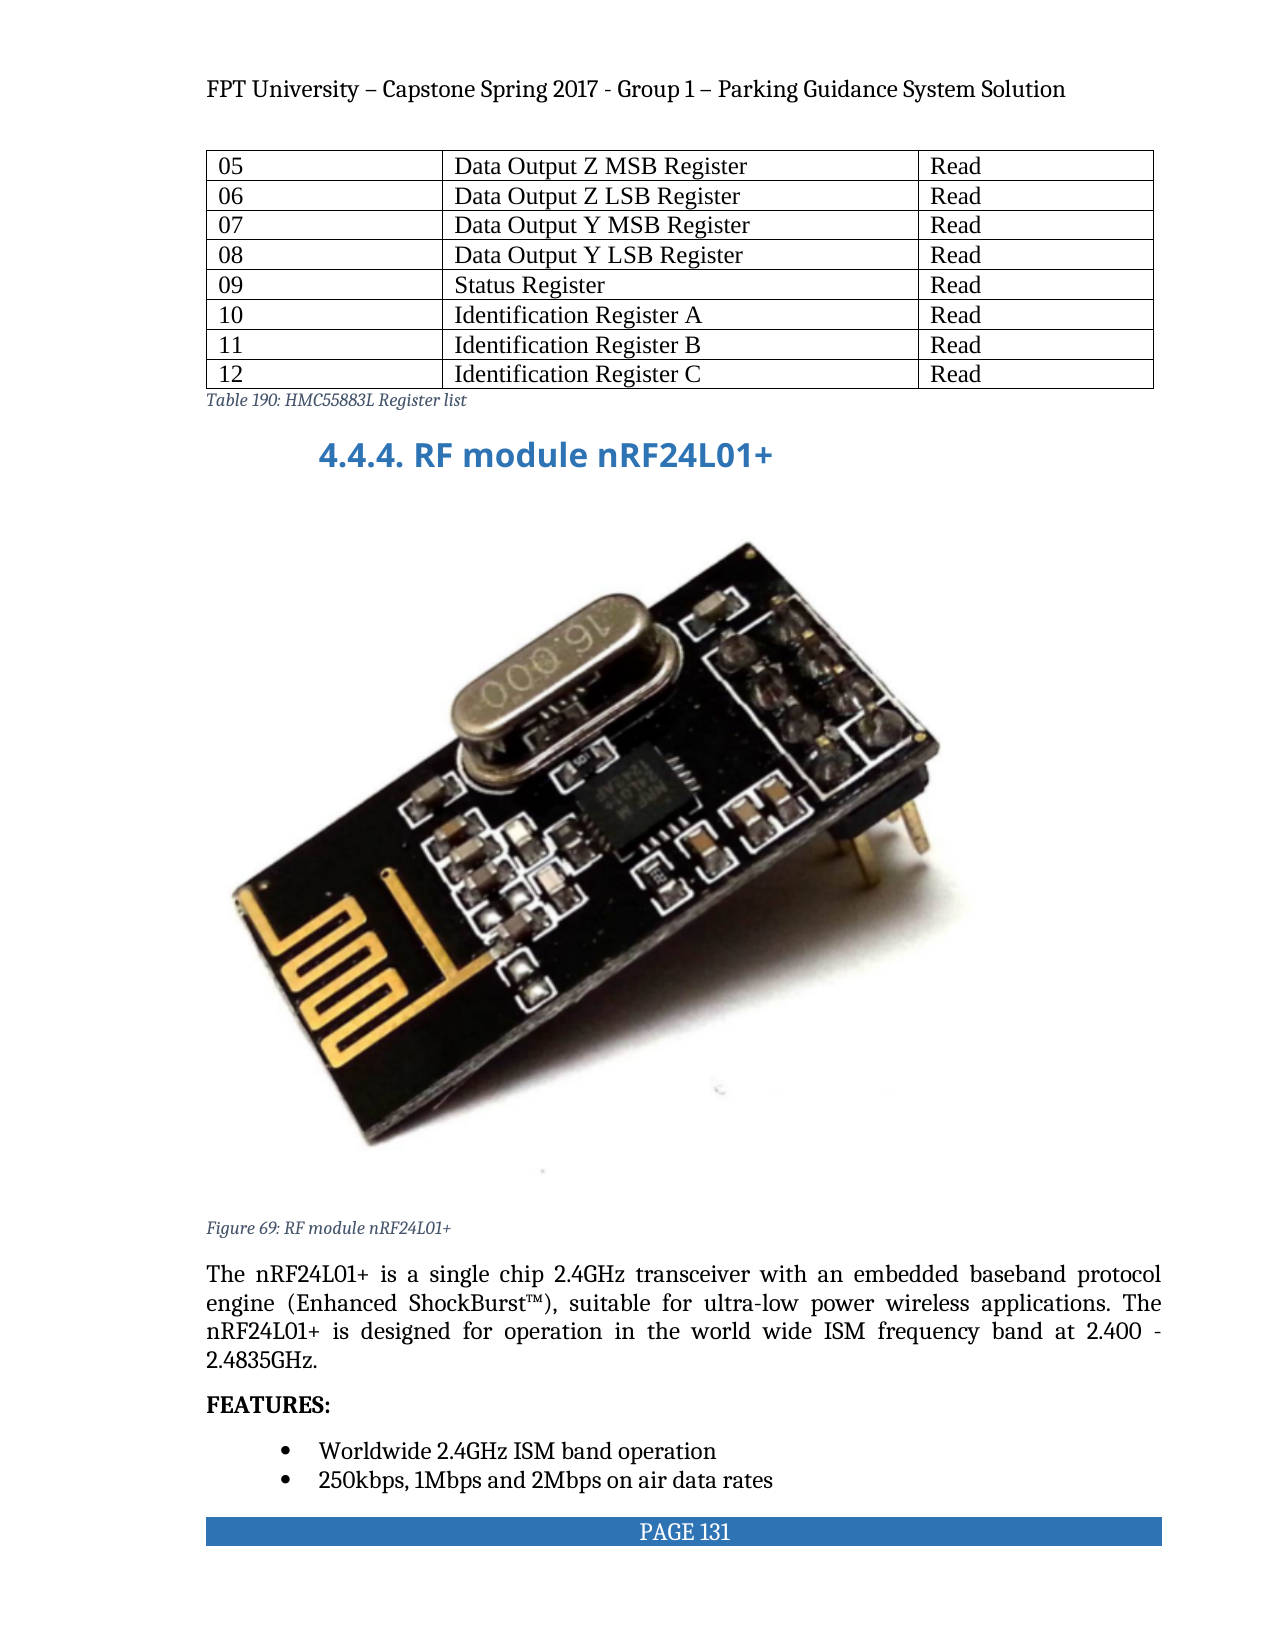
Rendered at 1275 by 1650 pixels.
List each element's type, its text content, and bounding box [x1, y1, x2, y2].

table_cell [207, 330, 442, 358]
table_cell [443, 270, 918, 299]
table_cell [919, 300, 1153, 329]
text Table 190: HMC55883L Register list [206, 389, 1162, 411]
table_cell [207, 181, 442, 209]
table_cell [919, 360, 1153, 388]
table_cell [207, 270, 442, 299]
text 250kbps, 1Mbps and 2Mbps on air data rates [281, 1466, 1162, 1494]
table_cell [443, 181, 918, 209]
text Figure 69: RF module nRF24L01+ [206, 1217, 1162, 1239]
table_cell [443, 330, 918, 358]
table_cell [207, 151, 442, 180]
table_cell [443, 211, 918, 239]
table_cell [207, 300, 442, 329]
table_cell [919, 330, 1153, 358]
text Worldwide 2.4GHz ISM band operation [281, 1437, 1162, 1466]
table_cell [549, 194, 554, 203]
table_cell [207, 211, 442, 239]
picture [206, 489, 982, 1201]
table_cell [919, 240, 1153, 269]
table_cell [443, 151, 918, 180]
text The nRF24L01+ is a single chip 2.4GHz transceiver with an embedded baseband protocol engine (Enhanced ShockBurst™), suitable for ultra-low power wireless applications. The nRF24L01+ is designed for operation in the world wide ISM frequency band at 2.400 - 2.4835GHz. [206, 1260, 1162, 1375]
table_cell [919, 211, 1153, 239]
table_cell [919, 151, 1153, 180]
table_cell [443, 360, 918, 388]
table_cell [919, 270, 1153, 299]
subtitle RF module nRF24L01+ [206, 432, 1162, 477]
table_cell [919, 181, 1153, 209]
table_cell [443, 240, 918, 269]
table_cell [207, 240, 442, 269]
text FEATURES: [206, 1391, 1162, 1420]
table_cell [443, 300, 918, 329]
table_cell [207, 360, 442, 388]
